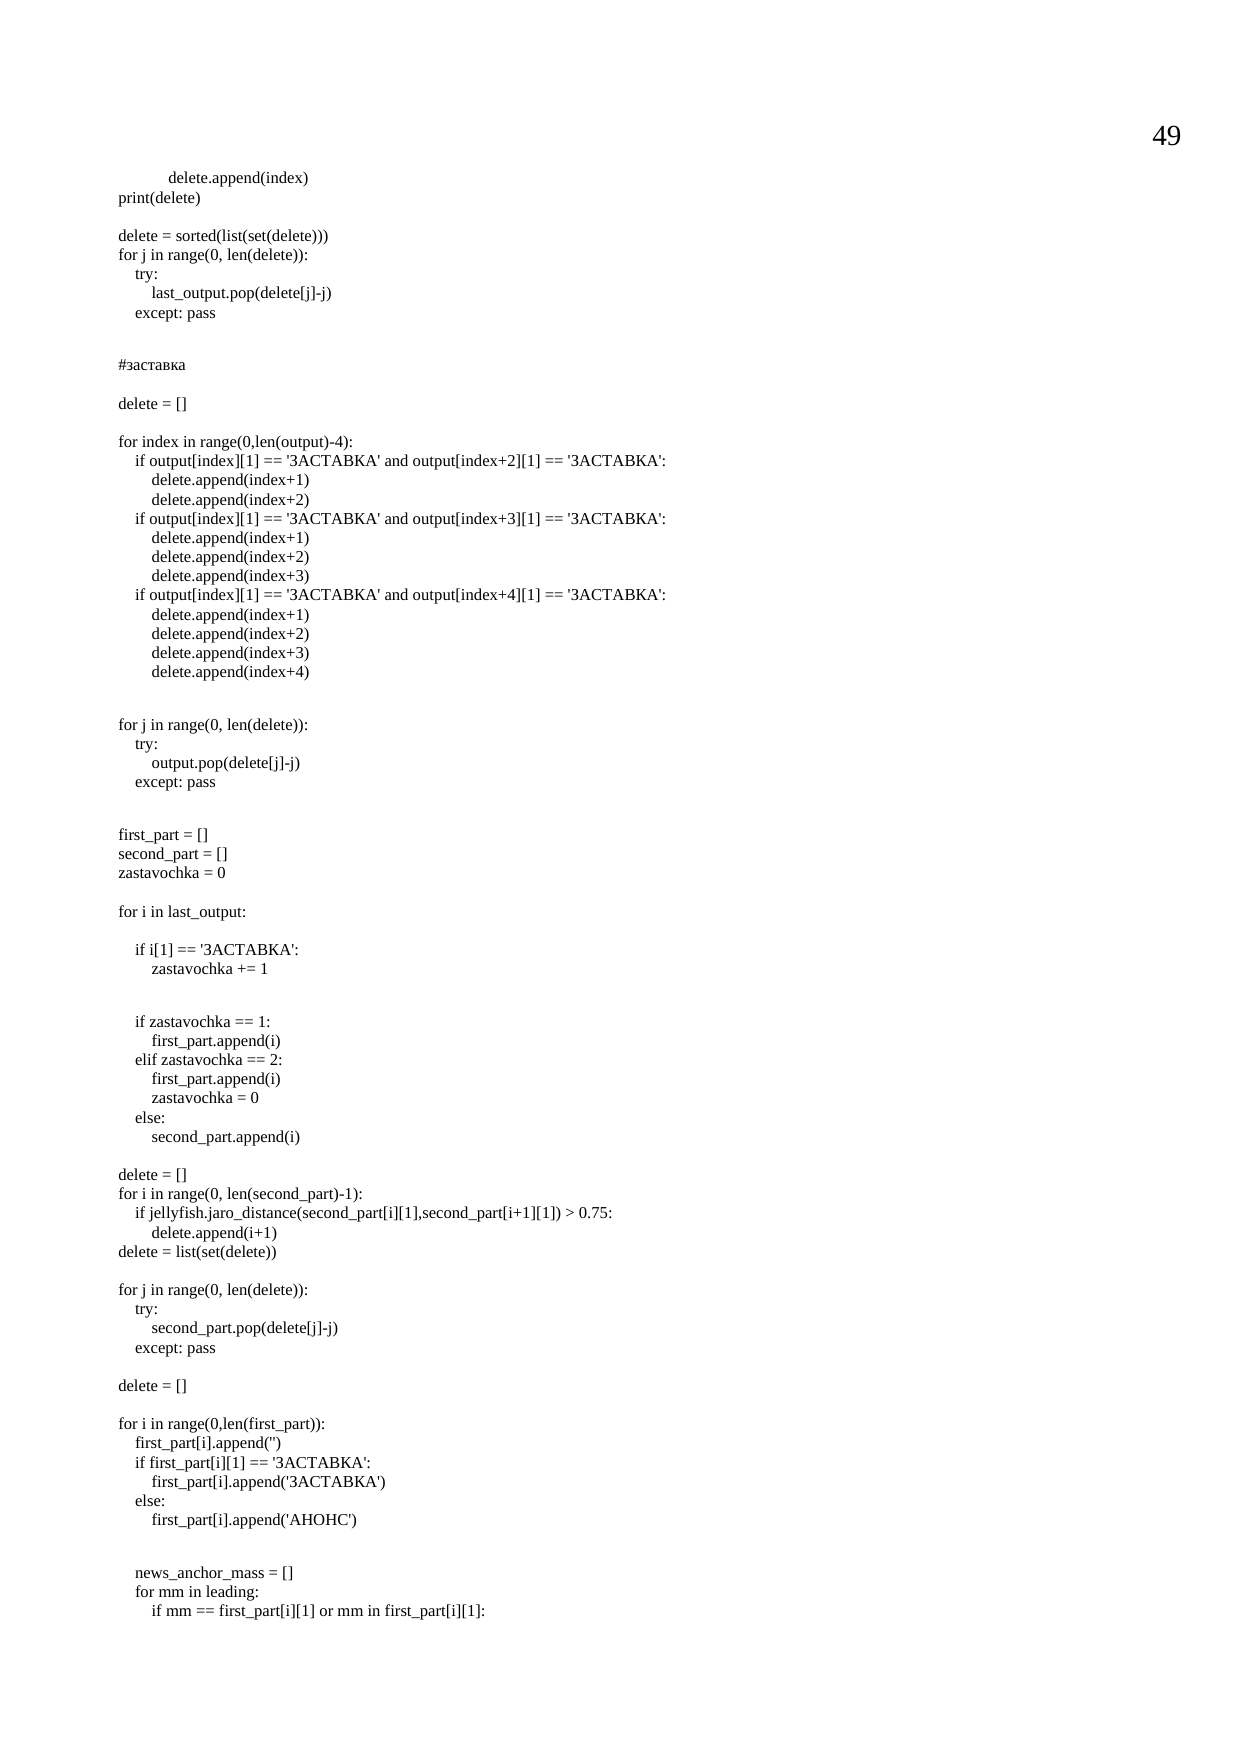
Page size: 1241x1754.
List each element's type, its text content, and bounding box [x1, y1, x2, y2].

text if output[index][1] == 'ЗАСТАВКА' and output[index+4][1] == 'ЗАСТАВКА': [118, 585, 1181, 604]
text output.pop(delete[j]-j) [118, 753, 1181, 772]
text first_part.append(i) [118, 1069, 1181, 1088]
text if jellyfish.jaro_distance(second_part[i][1],second_part[i+1][1]) > 0.75: [118, 1203, 1181, 1222]
text delete = list(set(delete)) [118, 1242, 1181, 1261]
text first_part.append(i) [118, 1031, 1181, 1050]
text second_part.append(i) [118, 1127, 1181, 1146]
text try: [118, 264, 1181, 283]
text #заставка [118, 355, 1181, 374]
text for j in range(0, len(delete)): [118, 245, 1181, 264]
text if output[index][1] == 'ЗАСТАВКА' and output[index+3][1] == 'ЗАСТАВКА': [118, 508, 1181, 528]
text delete.append(index+3) [118, 566, 1181, 585]
text news_anchor_mass = [] [118, 1563, 1181, 1582]
text for i in last_output: [118, 901, 1181, 921]
text delete.append(index+4) [118, 662, 1181, 681]
text delete = [] [118, 1165, 1181, 1184]
text delete.append(i+1) [118, 1222, 1181, 1242]
text delete.append(index+2) [118, 623, 1181, 643]
text if first_part[i][1] == 'ЗАСТАВКА': [118, 1452, 1181, 1472]
text except: pass [118, 772, 1181, 791]
text elif zastavochka == 2: [118, 1050, 1181, 1069]
text zastavochka += 1 [118, 959, 1181, 978]
text for i in range(0,len(first_part)): [118, 1414, 1181, 1433]
text delete = [] [118, 1376, 1181, 1395]
text for j in range(0, len(delete)): [118, 714, 1181, 734]
text delete.append(index+1) [118, 604, 1181, 623]
text delete.append(index+3) [118, 643, 1181, 662]
text zastavochka = 0 [118, 1088, 1181, 1107]
text else: [118, 1107, 1181, 1127]
text last_output.pop(delete[j]-j) [118, 283, 1181, 302]
text delete.append(index+1) [118, 528, 1181, 547]
text try: [118, 1299, 1181, 1318]
text for j in range(0, len(delete)): [118, 1280, 1181, 1299]
text except: pass [118, 1337, 1181, 1357]
text if mm == first_part[i][1] or mm in first_part[i][1]: [118, 1601, 1181, 1620]
text for index in range(0,len(output)-4): [118, 432, 1181, 451]
text delete = sorted(list(set(delete))) [118, 226, 1181, 245]
text second_part.pop(delete[j]-j) [118, 1318, 1181, 1337]
text print(delete) [118, 187, 1181, 207]
text except: pass [118, 302, 1181, 322]
text if output[index][1] == 'ЗАСТАВКА' and output[index+2][1] == 'ЗАСТАВКА': [118, 451, 1181, 470]
text if i[1] == 'ЗАСТАВКА': [118, 940, 1181, 959]
text for mm in leading: [118, 1582, 1181, 1601]
text try: [118, 734, 1181, 753]
text delete.append(index) [118, 168, 1181, 187]
text for i in range(0, len(second_part)-1): [118, 1184, 1181, 1203]
text first_part = [] [118, 825, 1181, 844]
text first_part[i].append('АНОНС') [118, 1510, 1181, 1529]
text first_part[i].append('ЗАСТАВКА') [118, 1472, 1181, 1491]
text first_part[i].append('') [118, 1433, 1181, 1452]
text delete.append(index+2) [118, 547, 1181, 566]
text zastavochka = 0 [118, 863, 1181, 882]
text delete.append(index+1) [118, 470, 1181, 489]
text else: [118, 1491, 1181, 1510]
text second_part = [] [118, 844, 1181, 863]
text delete.append(index+2) [118, 489, 1181, 508]
text if zastavochka == 1: [118, 1012, 1181, 1031]
text delete = [] [118, 393, 1181, 413]
